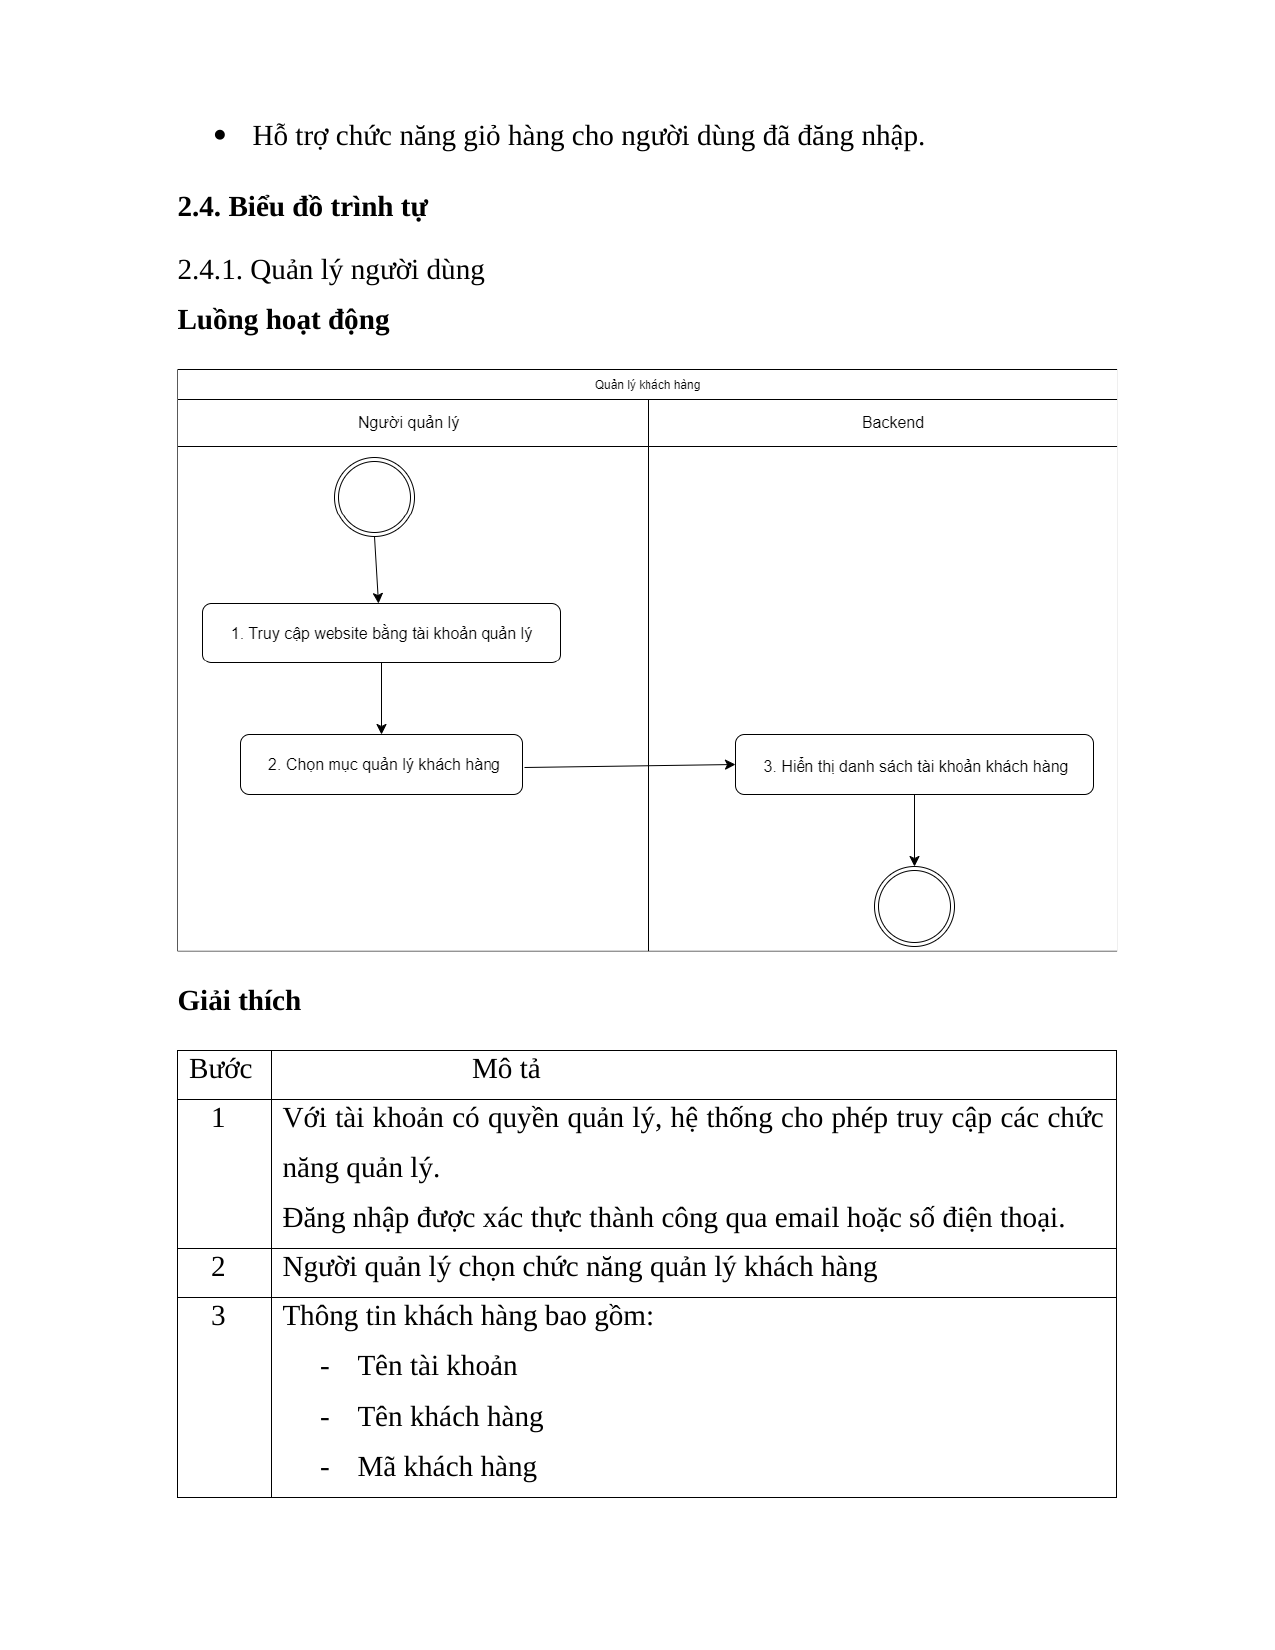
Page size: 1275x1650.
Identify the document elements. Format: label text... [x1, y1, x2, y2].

table_header Bước [178, 1051, 271, 1099]
text Giải thích [177, 983, 1157, 1017]
table_cell 1 [178, 1100, 271, 1248]
text Luồng hoạt động [177, 302, 1157, 336]
table_cell 3 [178, 1298, 271, 1497]
list Hỗ trợ chức năng giỏ hàng cho người dùng đã đăng nhập. [215, 118, 1157, 152]
subtitle 2.4. Biểu đồ trình tự [177, 189, 1157, 223]
table_cell Với tài khoản có quyền quản lý, hệ thống cho phép truy cập các chức năng quản lý. Đăng nhập được xác thực thành công qua email hoặc số điện thoại. [272, 1100, 1116, 1248]
table_cell Người quản lý chọn chức năng quản lý khách hàng [272, 1249, 1116, 1297]
text 2.4.1. Quản lý người dùng [177, 252, 1157, 286]
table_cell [272, 1298, 1116, 1497]
table_header Mô tả [272, 1051, 1116, 1099]
table_cell 2 [178, 1249, 271, 1297]
picture [177, 369, 1118, 952]
